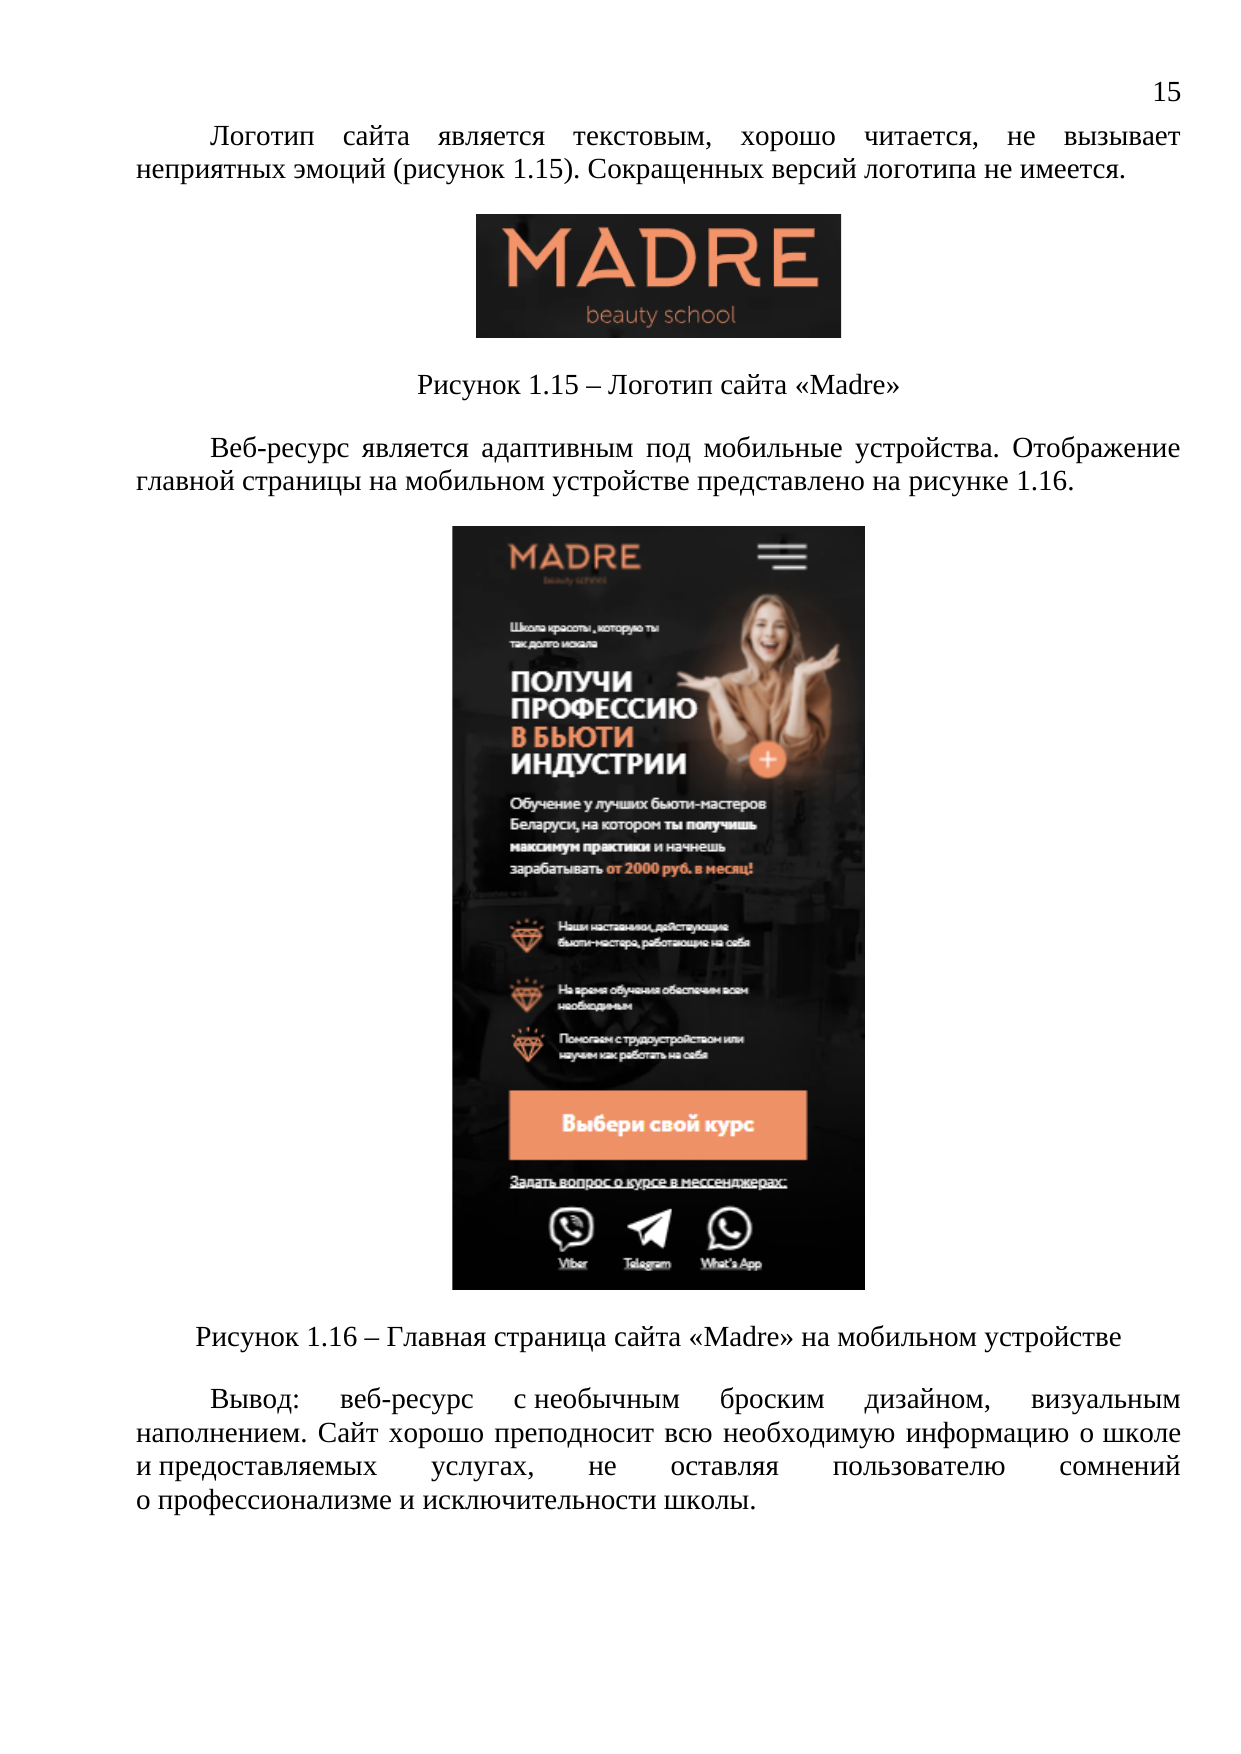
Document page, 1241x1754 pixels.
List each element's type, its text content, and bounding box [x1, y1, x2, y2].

picture [452, 526, 865, 1290]
text Рисунок 1.15 – Логотип сайта «Madre» [136, 367, 1181, 401]
text Вывод: веб-ресурс с необычным броским дизайном, визуальным наполнением. Сайт хорошо преподносит всю необходимую информацию о школе и предоставляемых услугах, не оставляя пользователю сомнений о профессионализме и исключительности школы. [136, 1381, 1181, 1516]
text Веб-ресурс является адаптивным под мобильные устройства. Отображение главной страницы на мобильном устройстве представлено на рисунке 1.16. [136, 430, 1181, 497]
picture [476, 214, 842, 338]
text Рисунок 1.16 – Главная страница сайта «Madre» на мобильном устройстве [136, 1319, 1181, 1352]
text Логотип сайта является текстовым, хорошо читается, не вызывает неприятных эмоций (рисунок 1.15). Сокращенных версий логотипа не имеется. [136, 118, 1181, 185]
